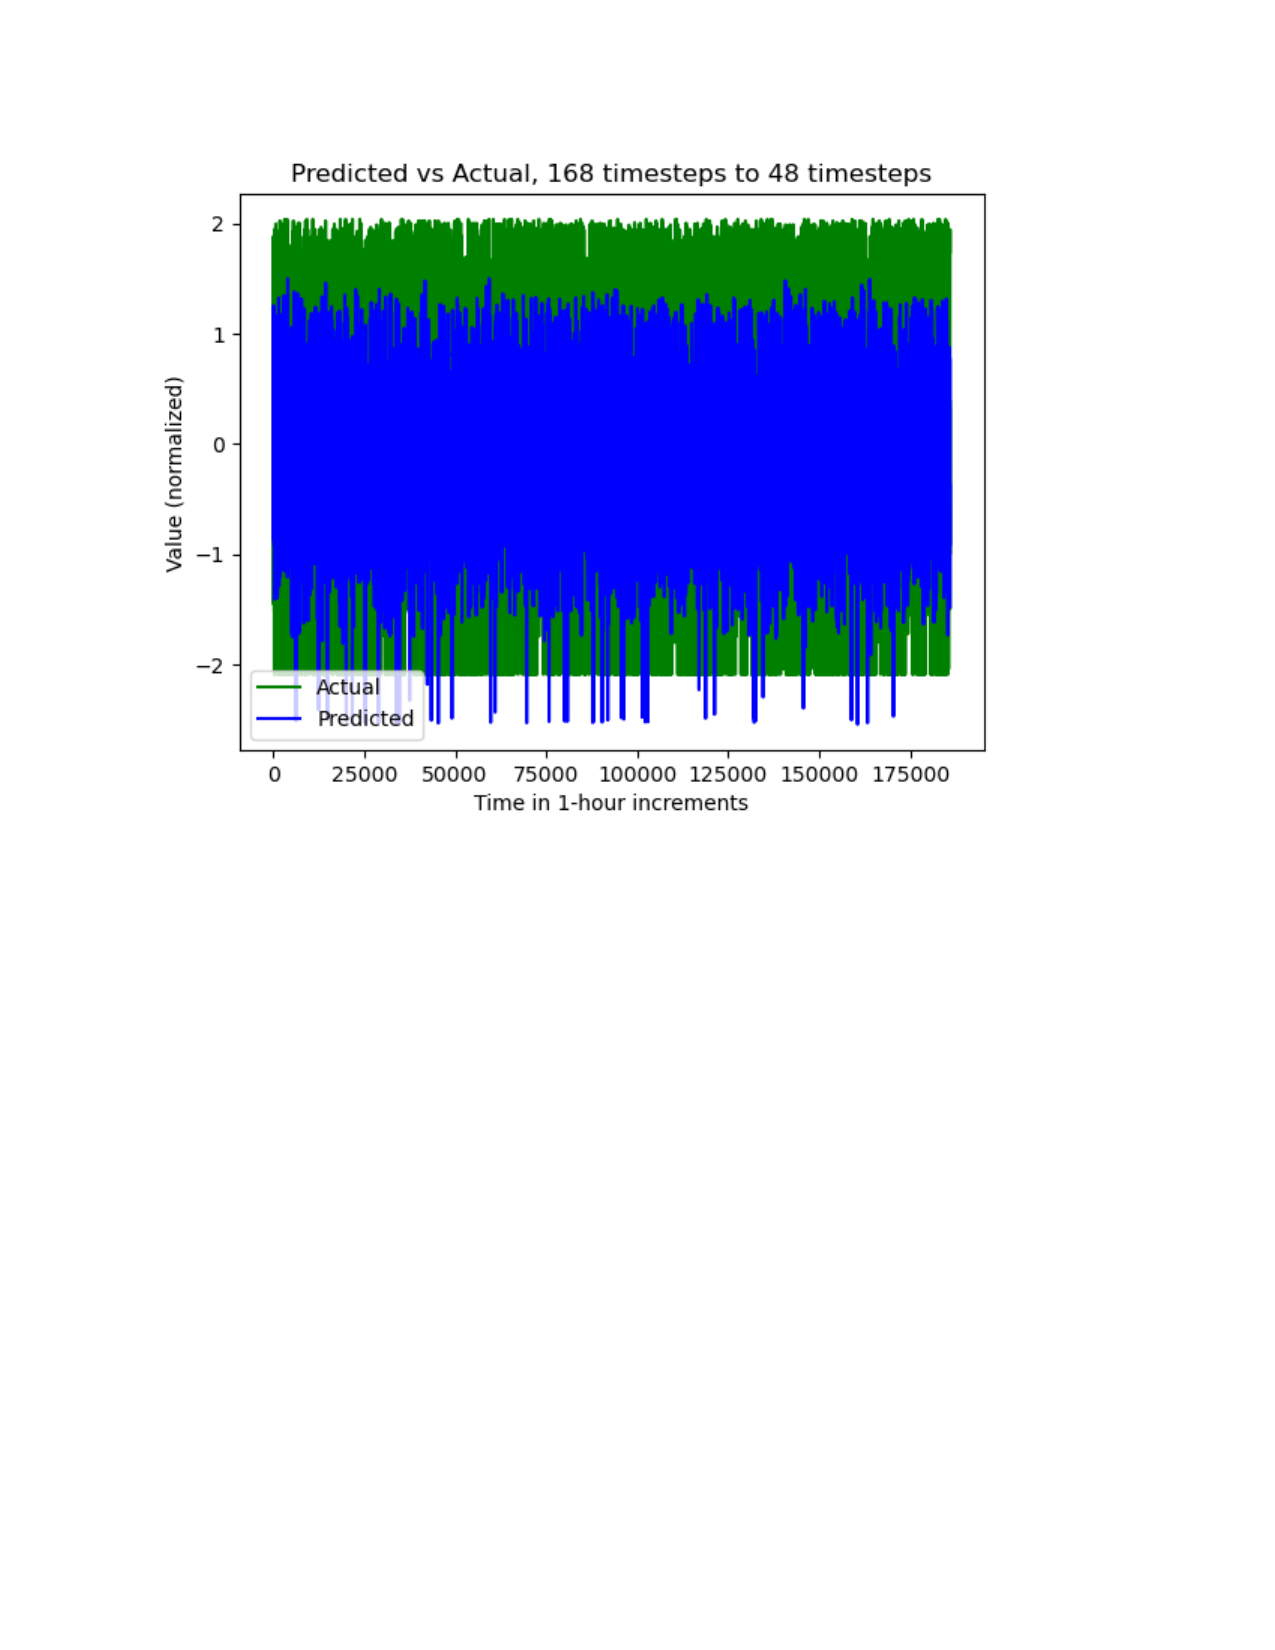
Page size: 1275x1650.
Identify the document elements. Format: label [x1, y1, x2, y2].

picture [150, 150, 998, 830]
